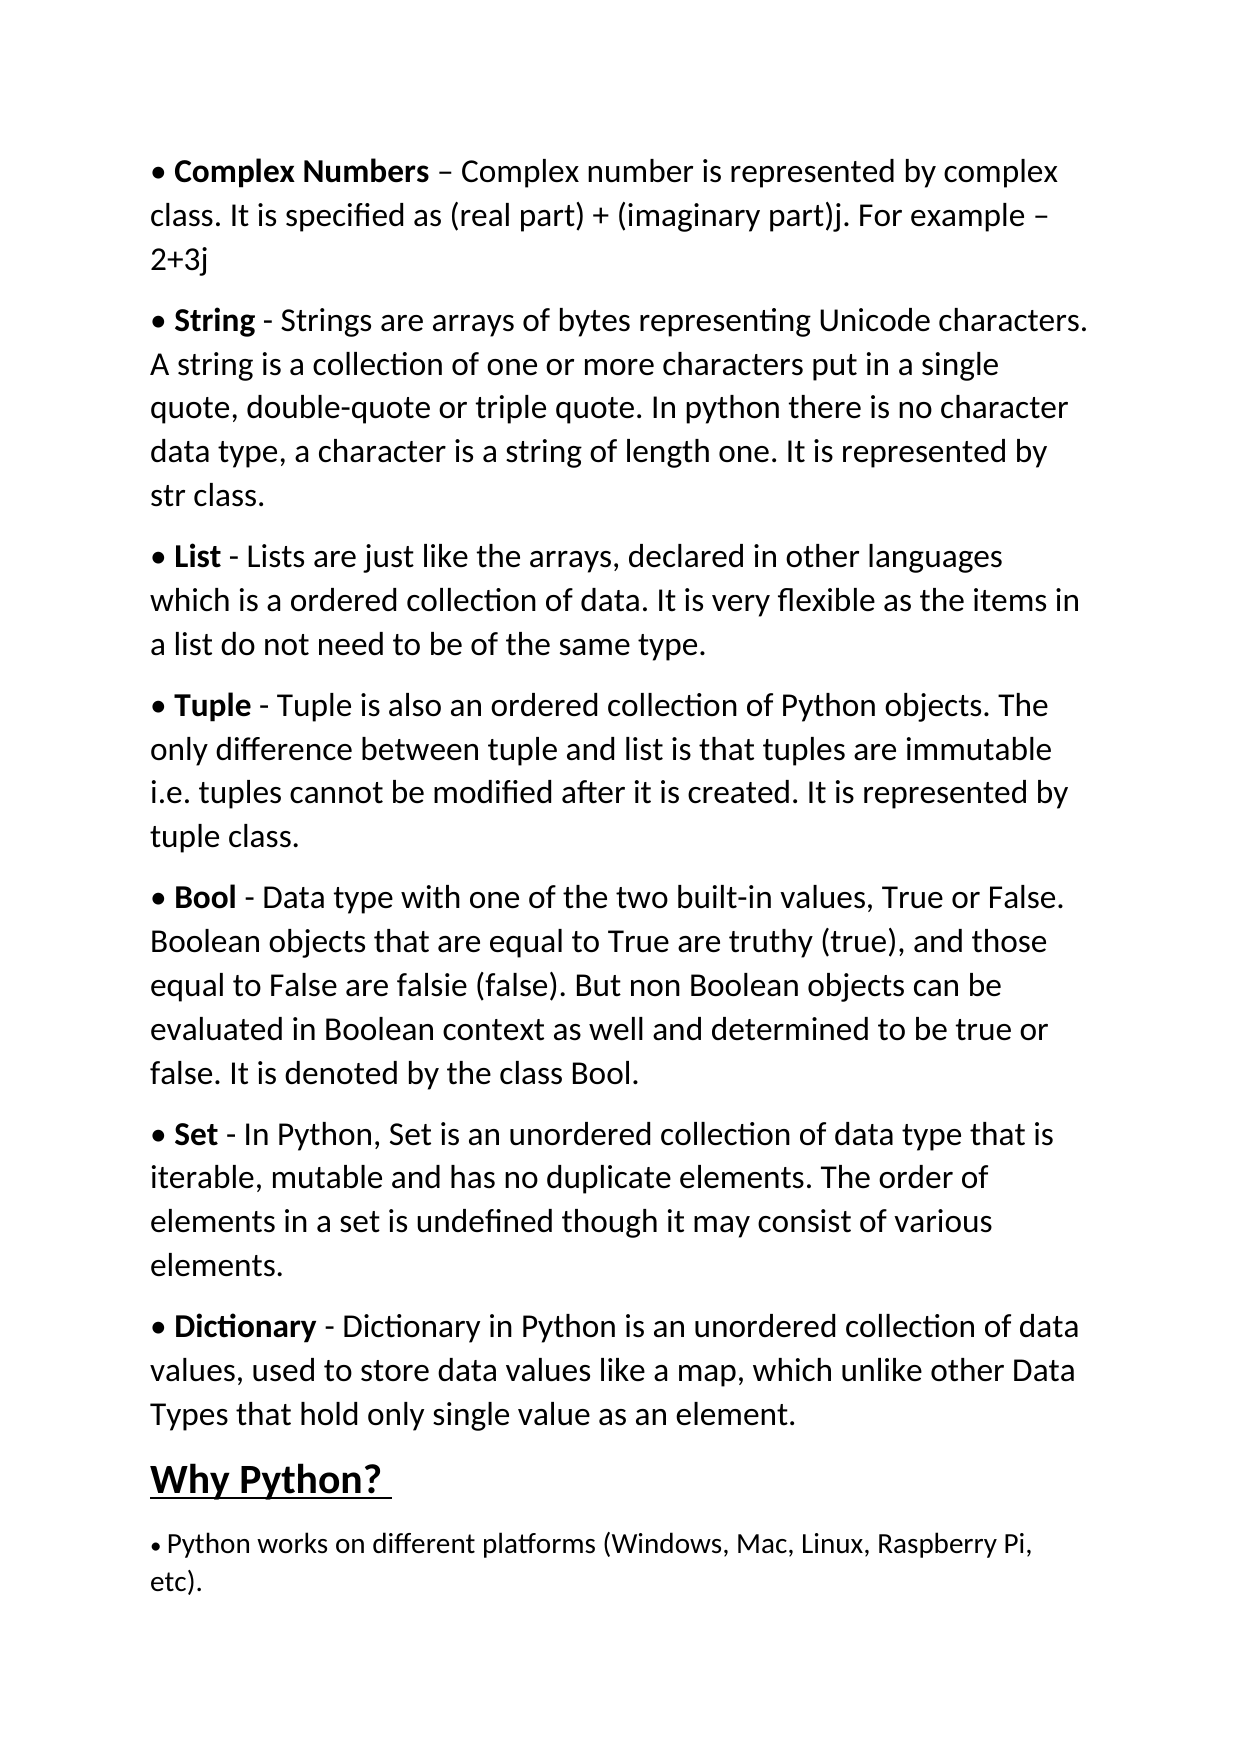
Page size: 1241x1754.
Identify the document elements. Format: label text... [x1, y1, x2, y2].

text Why Python? [150, 1453, 1090, 1504]
text • String - Strings are arrays of bytes representing Unicode characters. A string is a collection of one or more characters put in a single quote, double-quote or triple quote. In python there is no character data type, a character is a string of length one. It is represented by str class. [150, 298, 1090, 515]
text • Python works on different platforms (Windows, Mac, Linux, Raspberry Pi, etc). [150, 1525, 1090, 1599]
text • Bool - Data type with one of the two built-in values, True or False. Boolean objects that are equal to True are truthy (true), and those equal to False are falsie (false). But non Boolean objects can be evaluated in Boolean context as well and determined to be true or false. It is denoted by the class Bool. [150, 876, 1090, 1093]
text • Complex Numbers – Complex number is represented by complex class. It is specified as (real part) + (imaginary part)j. For example – 2+3j [150, 150, 1090, 279]
text • Set - In Python, Set is an unordered collection of data type that is iterable, mutable and has no duplicate elements. The order of elements in a set is undefined though it may consist of various elements. [150, 1112, 1090, 1285]
text • Dictionary - Dictionary in Python is an unordered collection of data values, used to store data values like a map, which unlike other Data Types that hold only single value as an element. [150, 1305, 1090, 1434]
text • List - Lists are just like the arrays, declared in other languages which is a ordered collection of data. It is very flexible as the items in a list do not need to be of the same type. [150, 535, 1090, 664]
text • Tuple - Tuple is also an ordered collection of Python objects. The only difference between tuple and list is that tuples are immutable i.e. tuples cannot be modified after it is created. It is represented by tuple class. [150, 683, 1090, 856]
